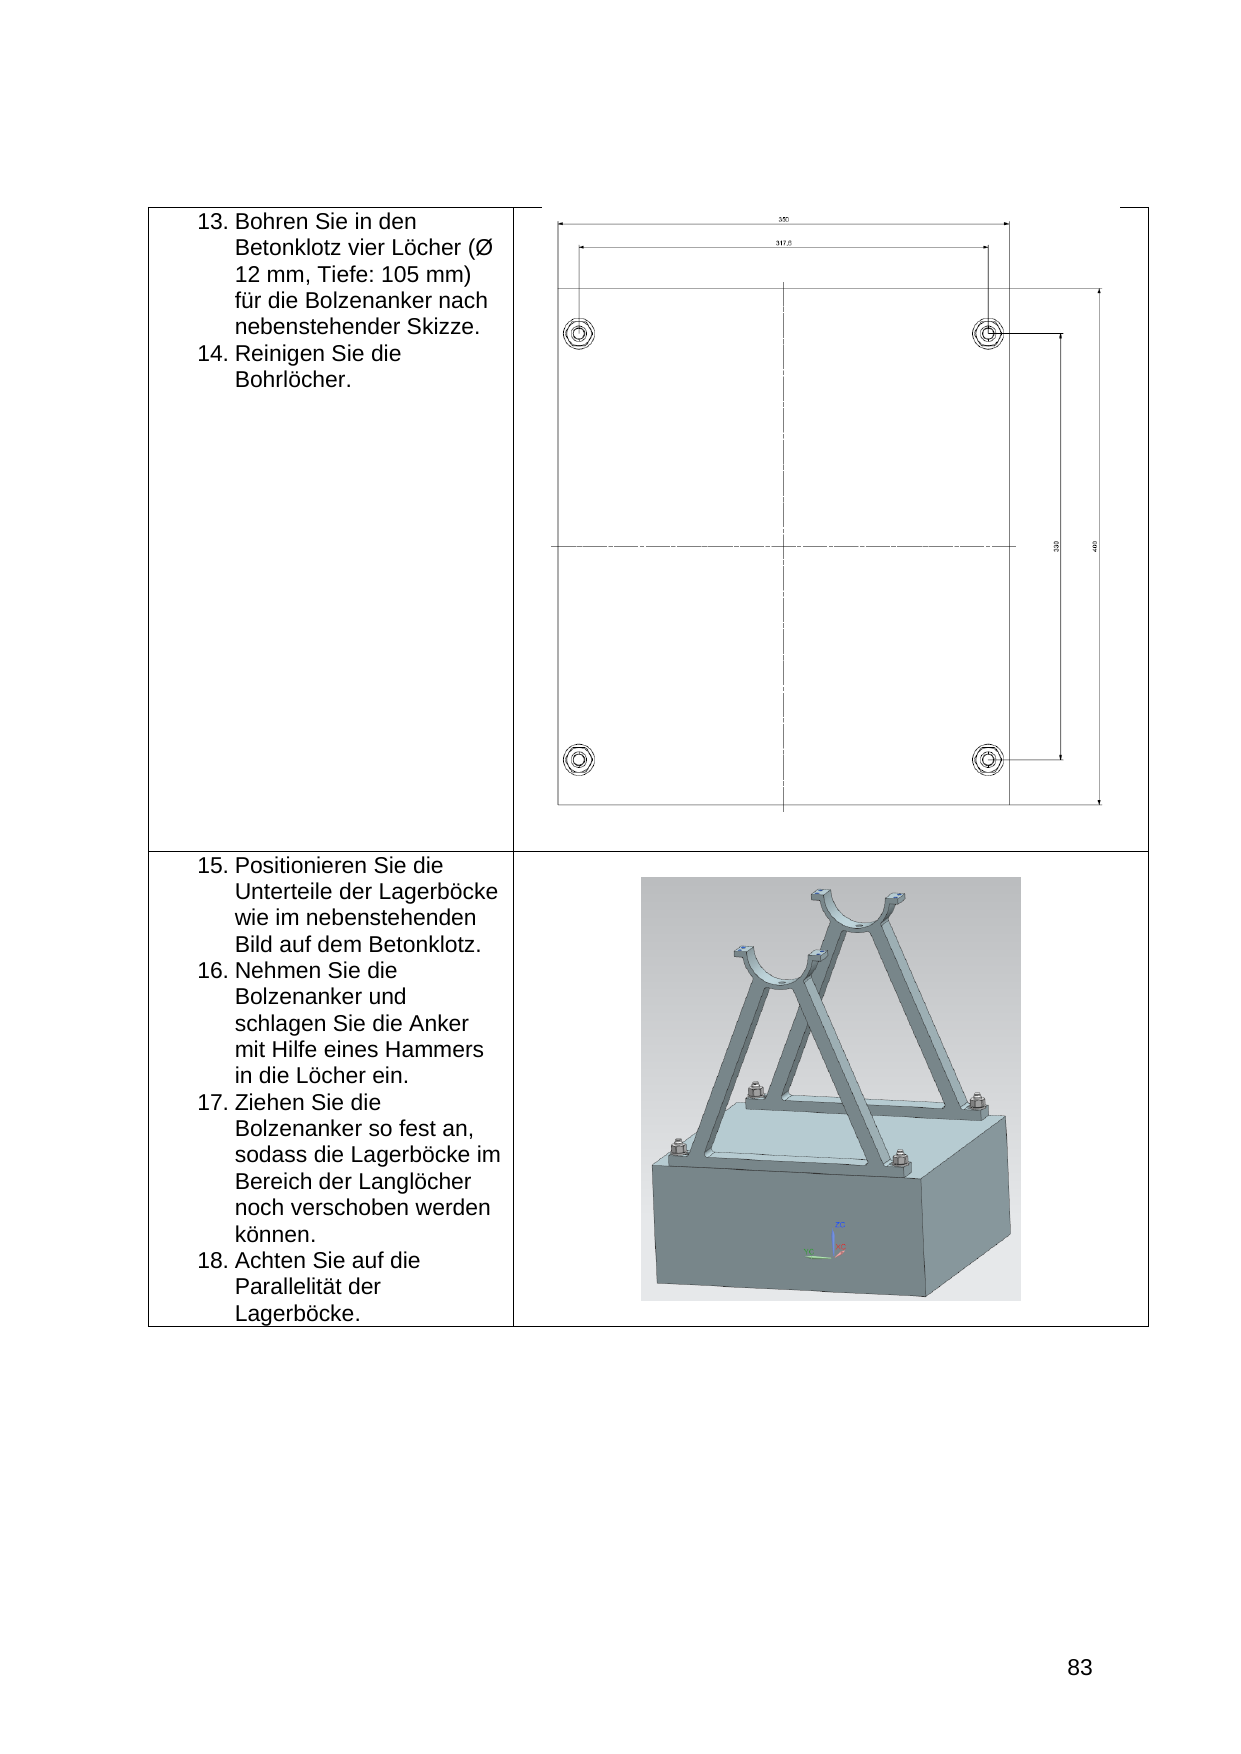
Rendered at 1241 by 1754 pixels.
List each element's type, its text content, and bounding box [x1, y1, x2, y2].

table_cell Bohren Sie in den Betonklotz vier Löcher (Ø 12 mm, Tiefe: 105 mm) für die Bolzenanker nach nebenstehender Skizze. Reinigen Sie die Bohrlöcher. [149, 208, 513, 851]
table_cell [514, 852, 1148, 1326]
picture [542, 207, 1120, 822]
table_cell [514, 208, 1148, 851]
picture [641, 877, 1021, 1301]
table_cell Positionieren Sie die Unterteile der Lagerböcke wie im nebenstehenden Bild auf dem Betonklotz. Nehmen Sie die Bolzenanker und schlagen Sie die Anker mit Hilfe eines Hammers in die Löcher ein. Ziehen Sie die Bolzenanker so fest an, sodass die Lagerböcke im Bereich der Langlöcher noch verschoben werden können. Achten Sie auf die Parallelität der Lagerböcke. [149, 852, 513, 1326]
